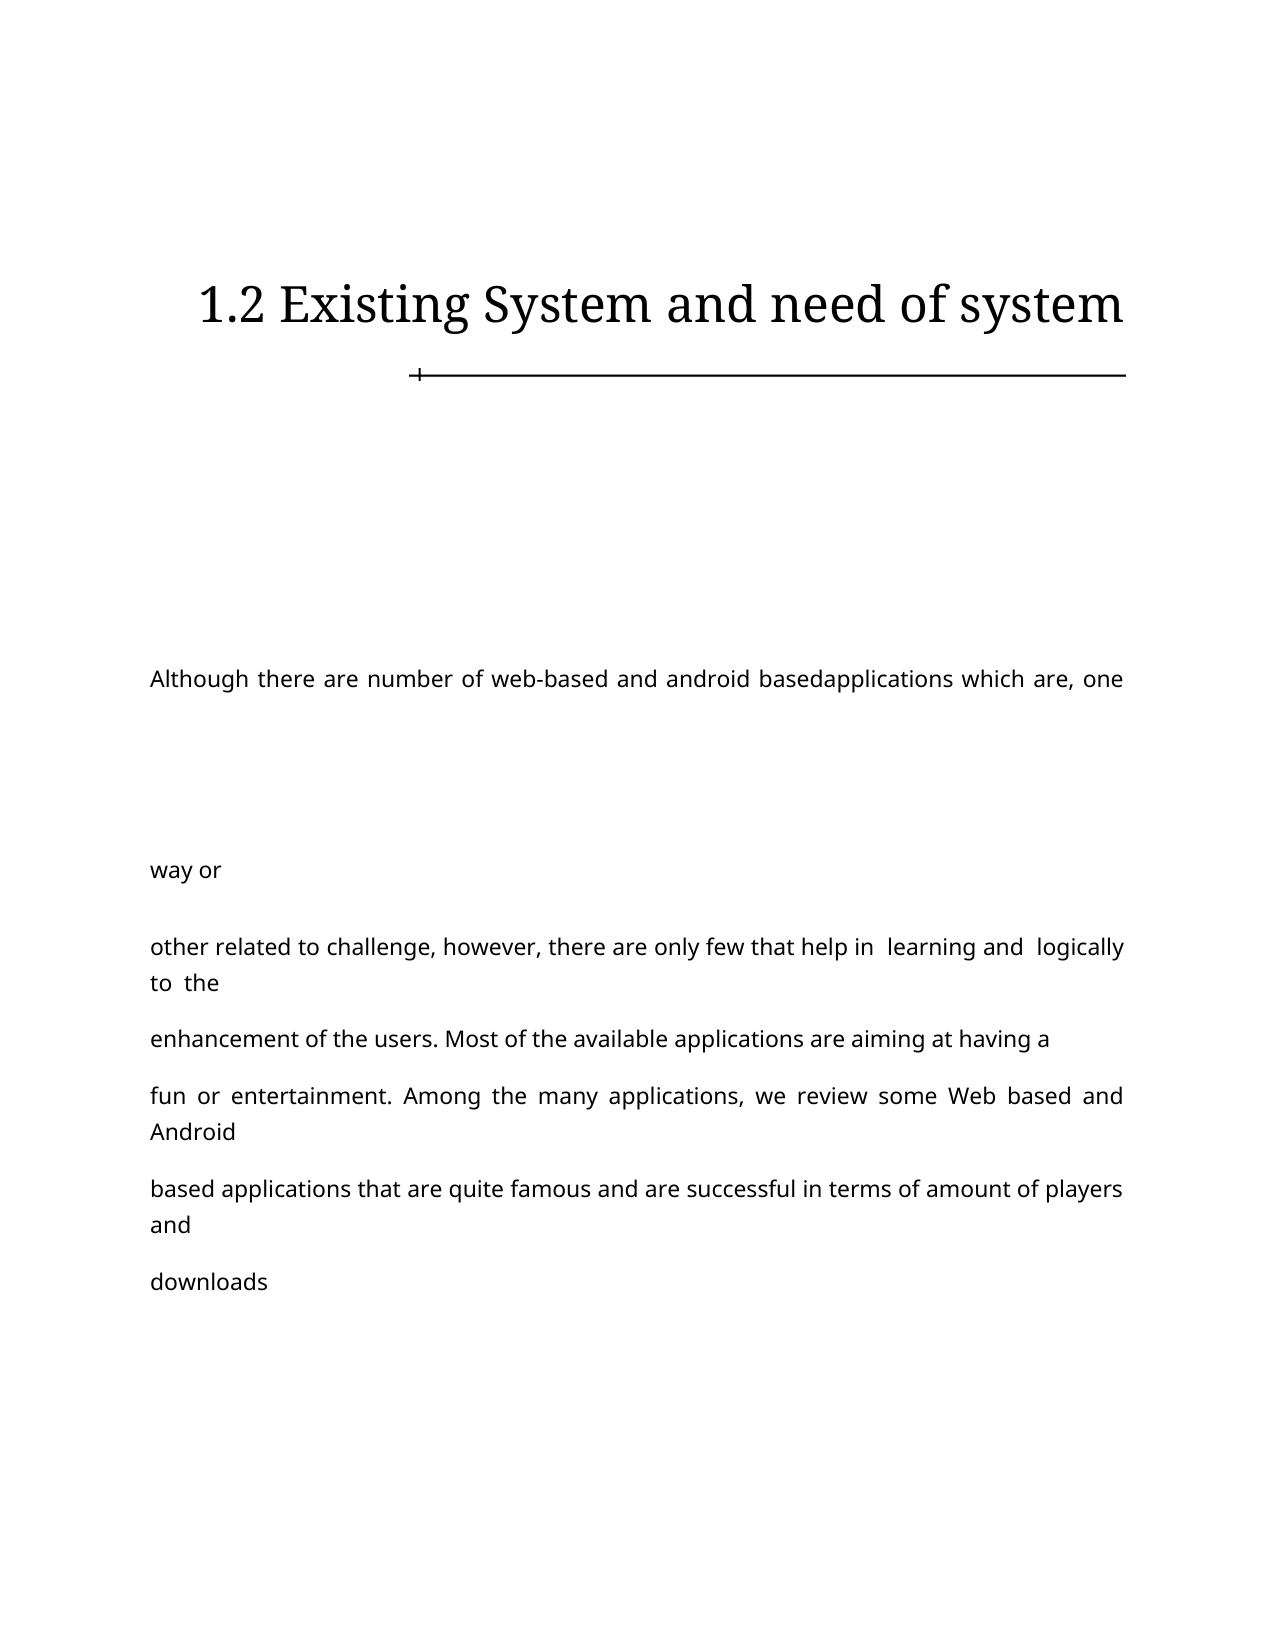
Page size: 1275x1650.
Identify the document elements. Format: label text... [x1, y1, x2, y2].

text Although there are number of web-based and android basedapplications which are, one way or [150, 527, 1125, 885]
text based applications that are quite famous and are successful in terms of amount of players and [150, 1173, 1125, 1240]
text 1.2 Existing System and need of system [150, 269, 1125, 337]
text downloads [150, 1266, 1125, 1297]
text fun or entertainment. Among the many applications, we review some Web based and Android [150, 1080, 1125, 1147]
picture [409, 368, 1126, 381]
text enhancement of the users. Most of the available applications are aiming at having a [150, 1023, 1125, 1054]
text other related to challenge, however, there are only few that help in learning and logically to the [150, 931, 1125, 998]
